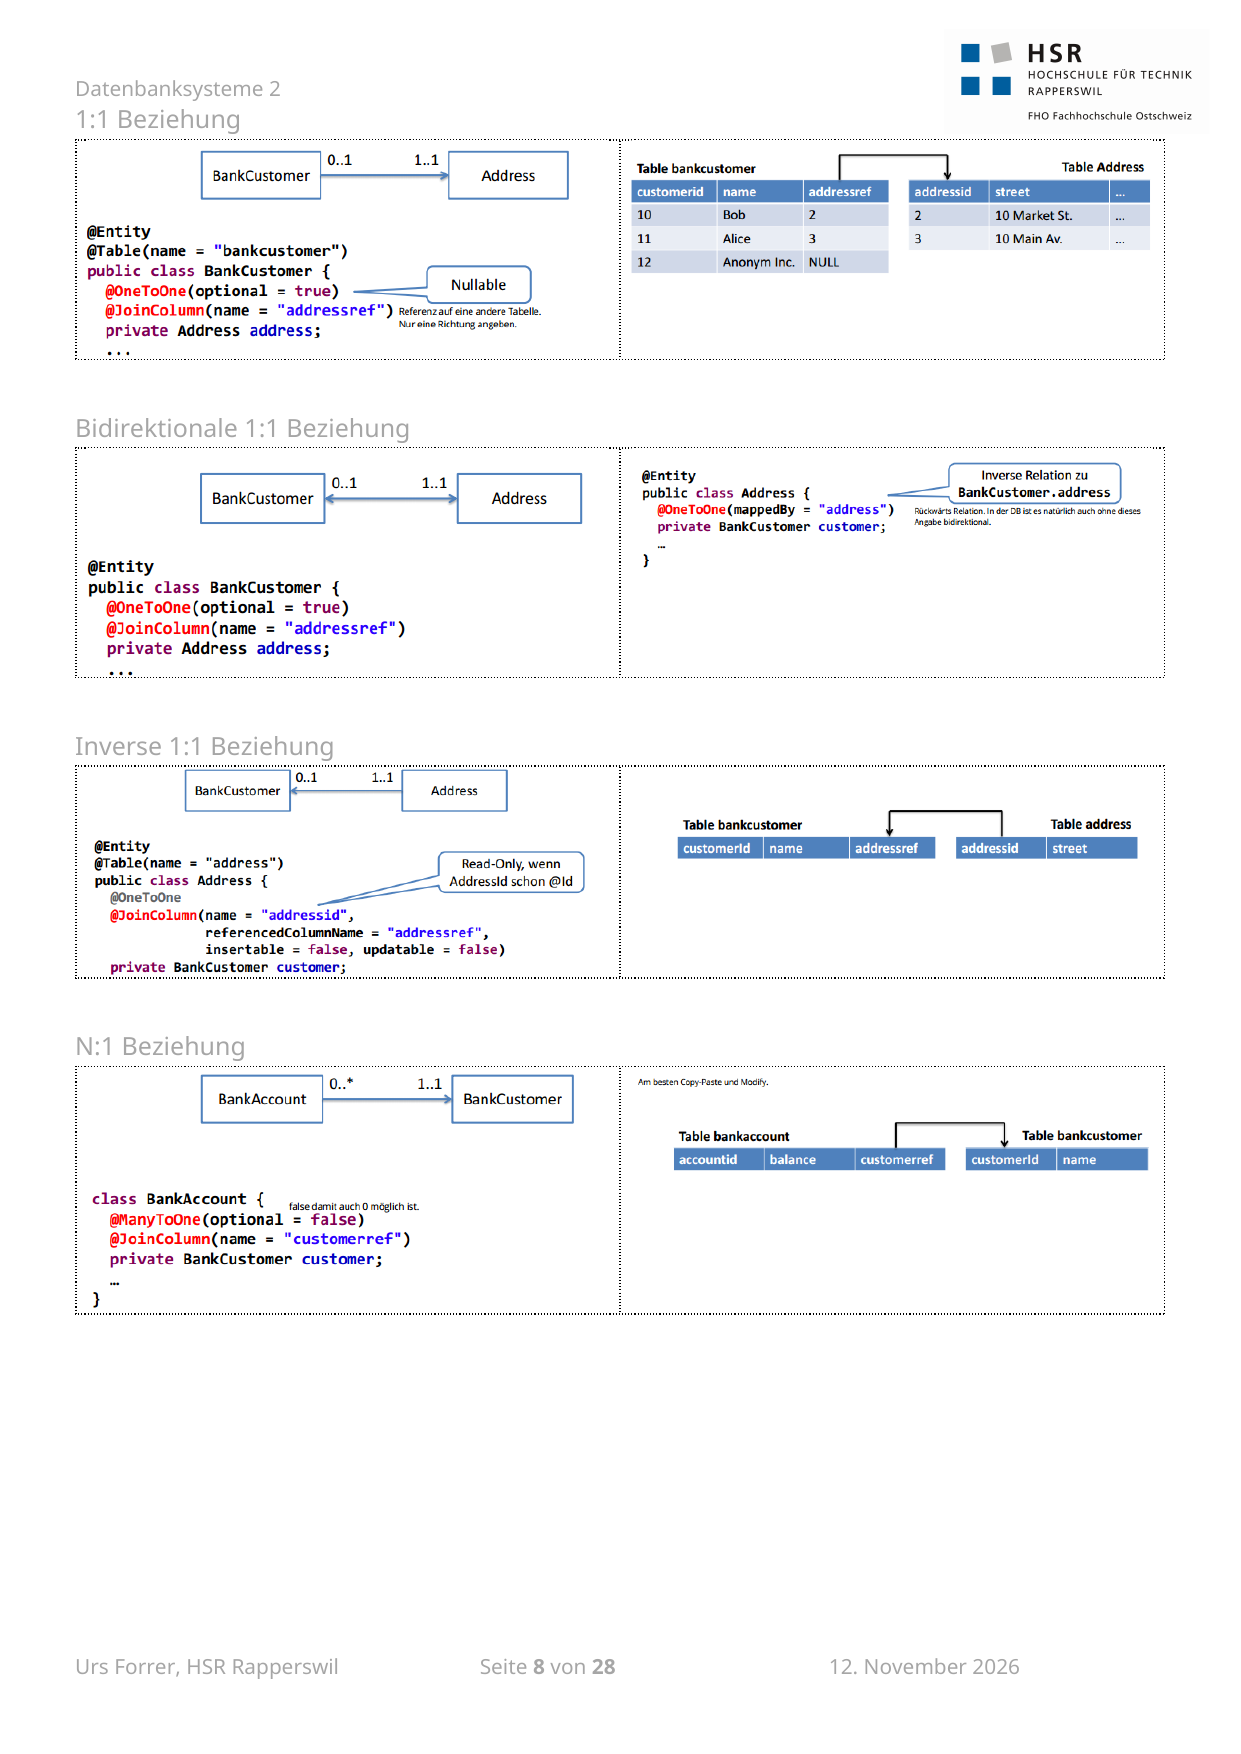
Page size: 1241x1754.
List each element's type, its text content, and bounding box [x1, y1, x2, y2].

table_header [607, 765, 620, 977]
picture [943, 29, 1210, 134]
table_header [76, 765, 88, 977]
table_header [620, 765, 1164, 977]
table_header [609, 447, 620, 677]
picture [631, 448, 1153, 575]
table_header [76, 447, 87, 677]
subtitle N:1 Beziehung [75, 1029, 1165, 1063]
table_header [620, 1066, 1164, 1313]
picture [631, 140, 1153, 278]
subtitle Inverse 1:1 Beziehung [75, 729, 1165, 763]
picture [87, 140, 609, 359]
table_header [620, 139, 1164, 358]
picture [631, 767, 1153, 867]
subtitle 1:1 Beziehung [75, 102, 1165, 136]
table_header [76, 1066, 87, 1313]
subtitle Bidirektionale 1:1 Beziehung [75, 411, 1165, 444]
table_header [607, 1066, 620, 1313]
table_header [620, 447, 1164, 677]
table_header [76, 139, 87, 358]
picture [87, 1067, 609, 1313]
table_header [609, 139, 620, 358]
picture [631, 1067, 1153, 1182]
picture [87, 767, 609, 977]
picture [87, 448, 609, 677]
